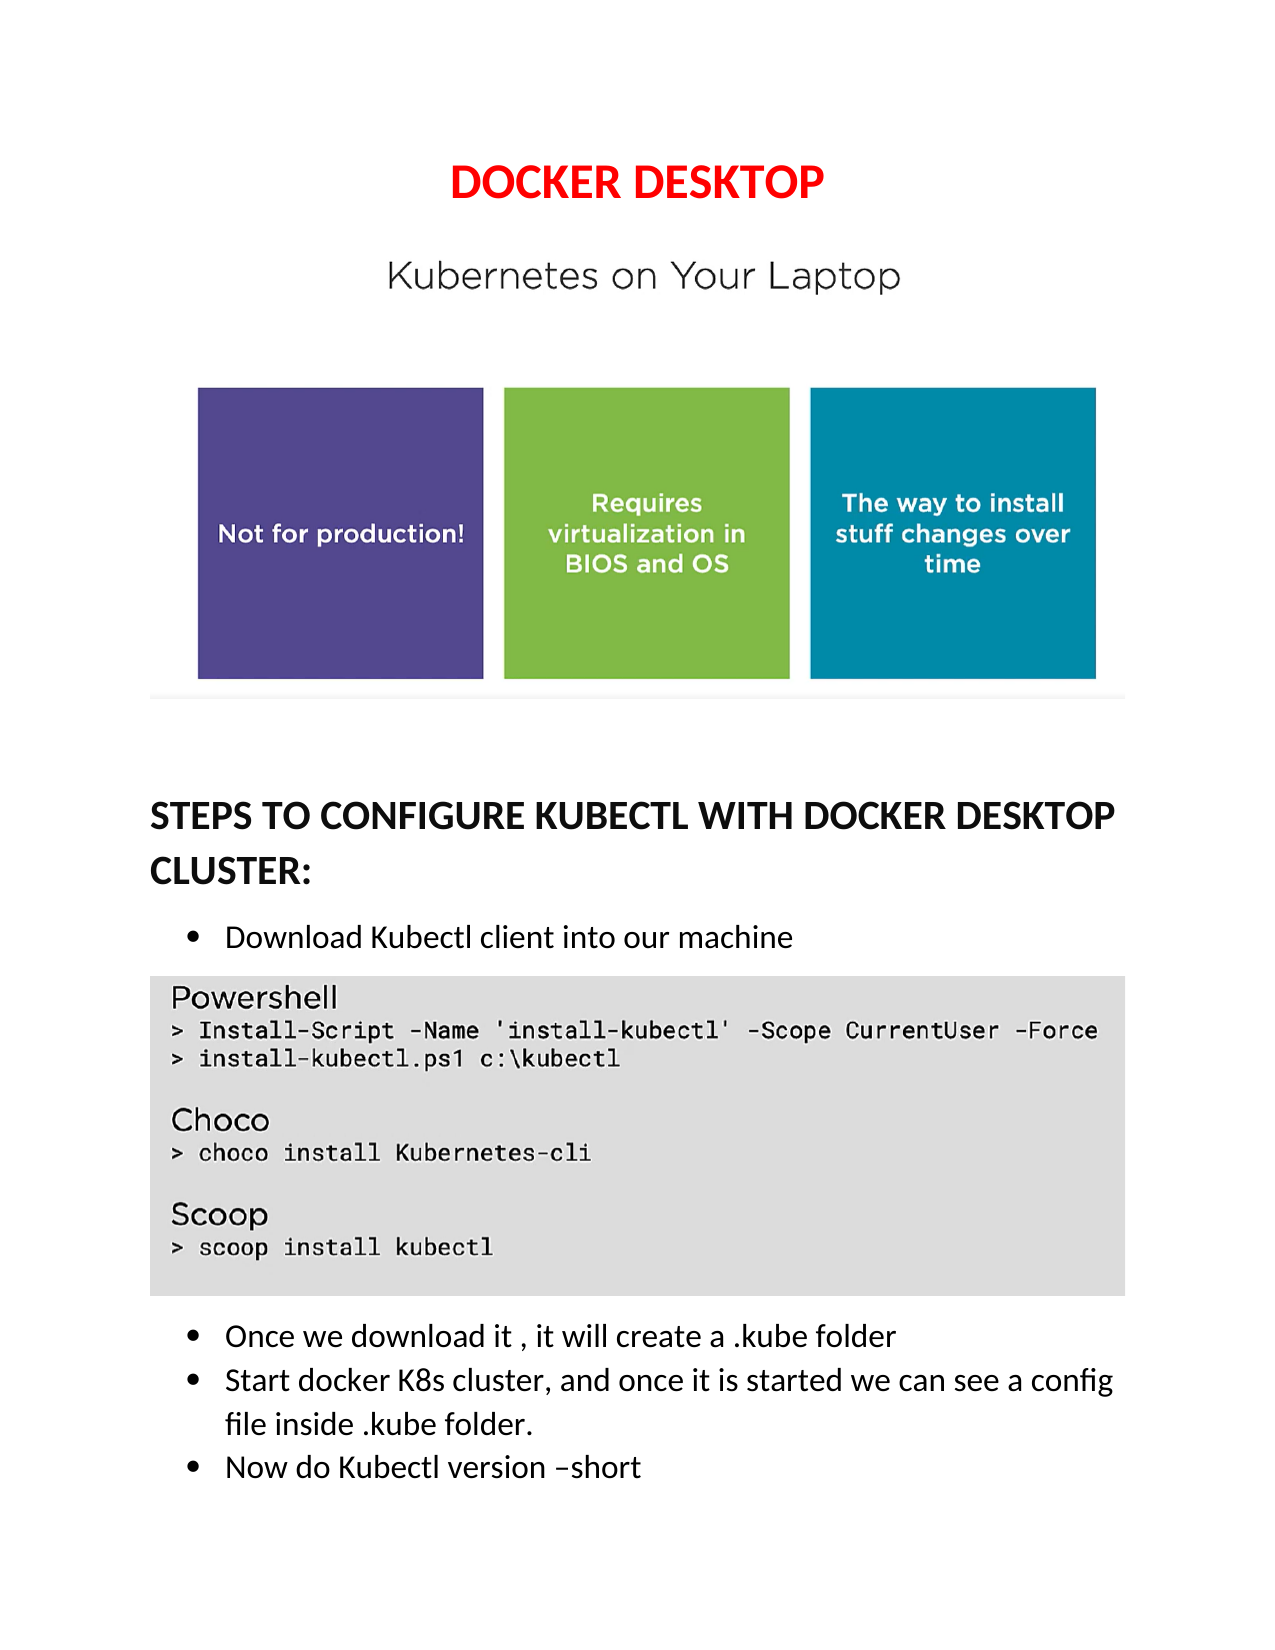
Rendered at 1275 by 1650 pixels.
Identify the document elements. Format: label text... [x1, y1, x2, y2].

list Start docker K8s cluster, and once it is started we can see a config file inside .kube folder. [187, 1358, 1125, 1443]
picture [150, 232, 1125, 699]
list Download Kubectl client into our machine [187, 916, 1125, 957]
list Now do Kubectl version –short [187, 1446, 1125, 1487]
picture [150, 976, 1125, 1296]
list Once we download it , it will create a .kube folder [187, 1314, 1125, 1355]
text STEPS TO CONFIGURE KUBECTL WITH DOCKER DESKTOP CLUSTER: [150, 789, 1125, 895]
text DOCKER DESKTOP [375, 150, 1125, 211]
